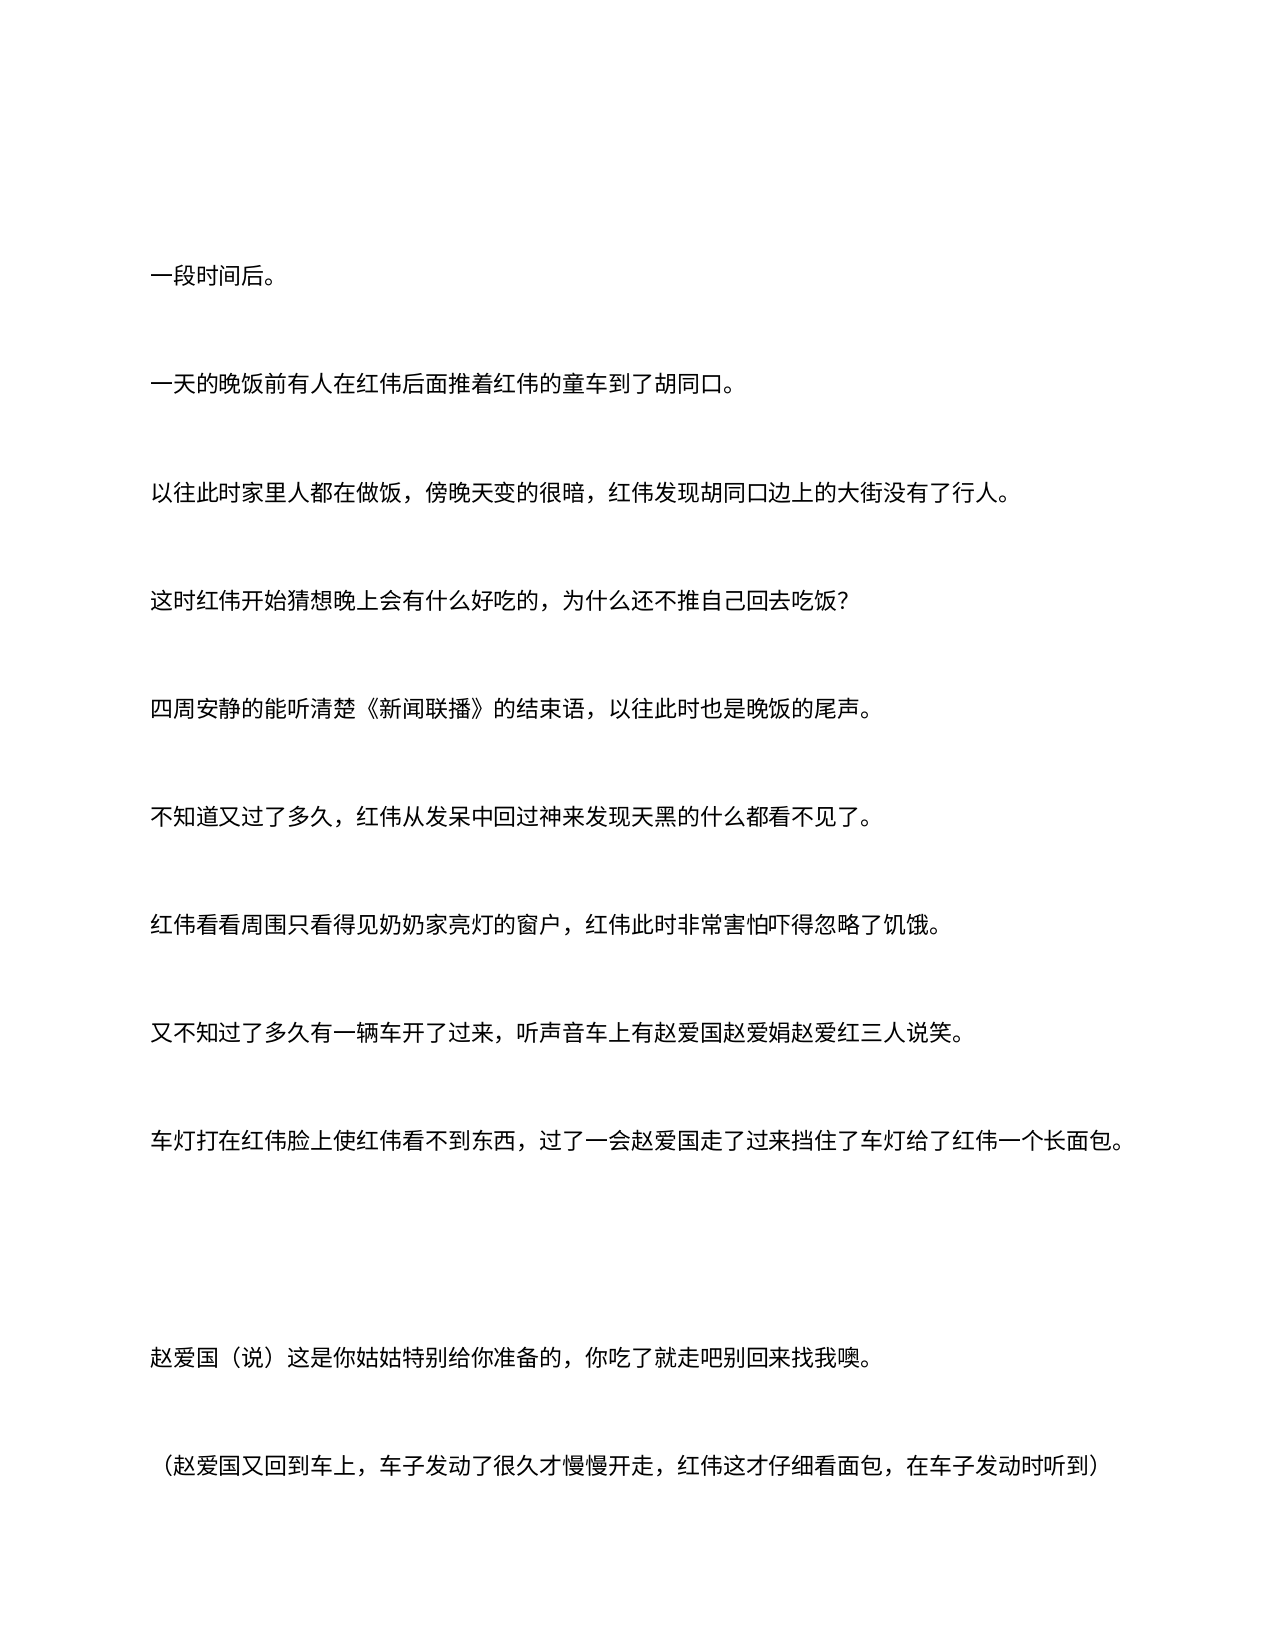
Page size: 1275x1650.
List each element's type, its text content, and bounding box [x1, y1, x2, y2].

text 一段时间后。 [150, 258, 1125, 291]
text 这时红伟开始猜想晚上会有什么好吃的，为什么还不推自己回去吃饭？ [150, 582, 1125, 616]
text 四周安静的能听清楚《新闻联播》的结束语，以往此时也是晚饭的尾声。 [150, 691, 1125, 724]
text 车灯打在红伟脸上使红伟看不到东西，过了一会赵爱国走了过来挡住了车灯给了红伟一个长面包。 [150, 1123, 1125, 1156]
text 一天的晚饭前有人在红伟后面推着红伟的童车到了胡同口。 [150, 366, 1125, 399]
text 又不知过了多久有一辆车开了过来，听声音车上有赵爱国赵爱娟赵爱红三人说笑。 [150, 1015, 1125, 1048]
text 红伟看看周围只看得见奶奶家亮灯的窗户，红伟此时非常害怕吓得忽略了饥饿。 [150, 907, 1125, 940]
text 赵爱国（说）这是你姑姑特别给你准备的，你吃了就走吧别回来找我噢。 [150, 1339, 1125, 1373]
text 以往此时家里人都在做饭，傍晚天变的很暗，红伟发现胡同口边上的大街没有了行人。 [150, 474, 1125, 508]
text 不知道又过了多久，红伟从发呆中回过神来发现天黑的什么都看不见了。 [150, 799, 1125, 832]
text （赵爱国又回到车上，车子发动了很久才慢慢开走，红伟这才仔细看面包，在车子发动时听到） [150, 1447, 1125, 1481]
